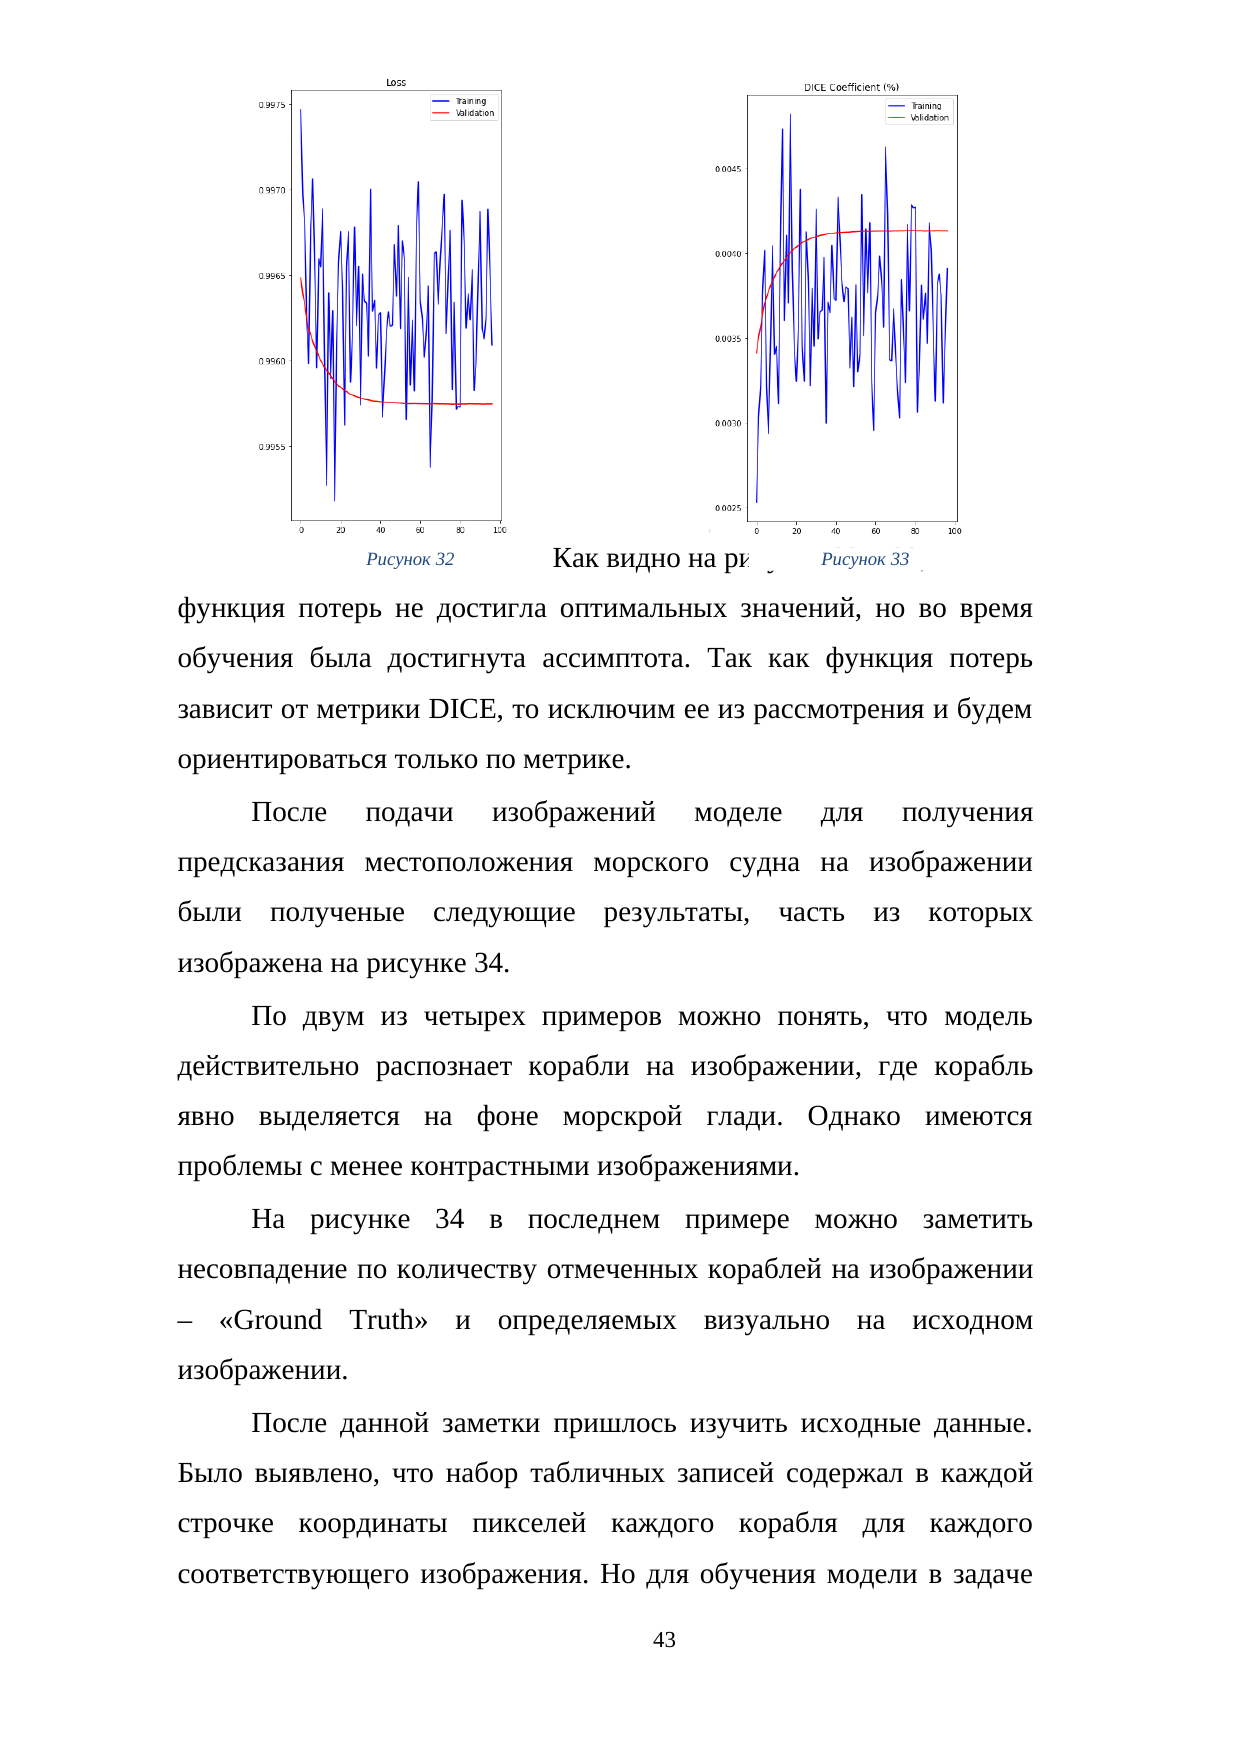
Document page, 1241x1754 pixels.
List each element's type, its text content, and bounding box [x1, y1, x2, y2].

text На рисунке 34 в последнем примере можно заметить несовпадение по количеству отмеченных кораблей на изображении – «Ground Truth» и определяемых визуально на исходном изображении. [177, 1201, 1034, 1386]
text По двум из четырех примеров можно понять, что модель действительно распознает корабли на изображении, где корабль явно выделяется на фоне морскрой глади. Однако имеются проблемы с менее контрастными изображениями. [177, 998, 1034, 1182]
text Как видно на рисунке 32 и 33, функция потерь не достигла оптимальных значений, но во время обучения была достигнута ассимптота. Так как функция потерь зависит от метрики DICE, то исключим ее из рассмотрения и будем ориентироваться только по метрике. [177, 540, 1034, 775]
picture [709, 77, 969, 540]
text После подачи изображений моделе для получения предсказания местоположения морского судна на изображении были полученые следующие результаты, часть из которых изображена на рисунке 34. [177, 794, 1034, 978]
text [177, 1405, 1034, 1589]
